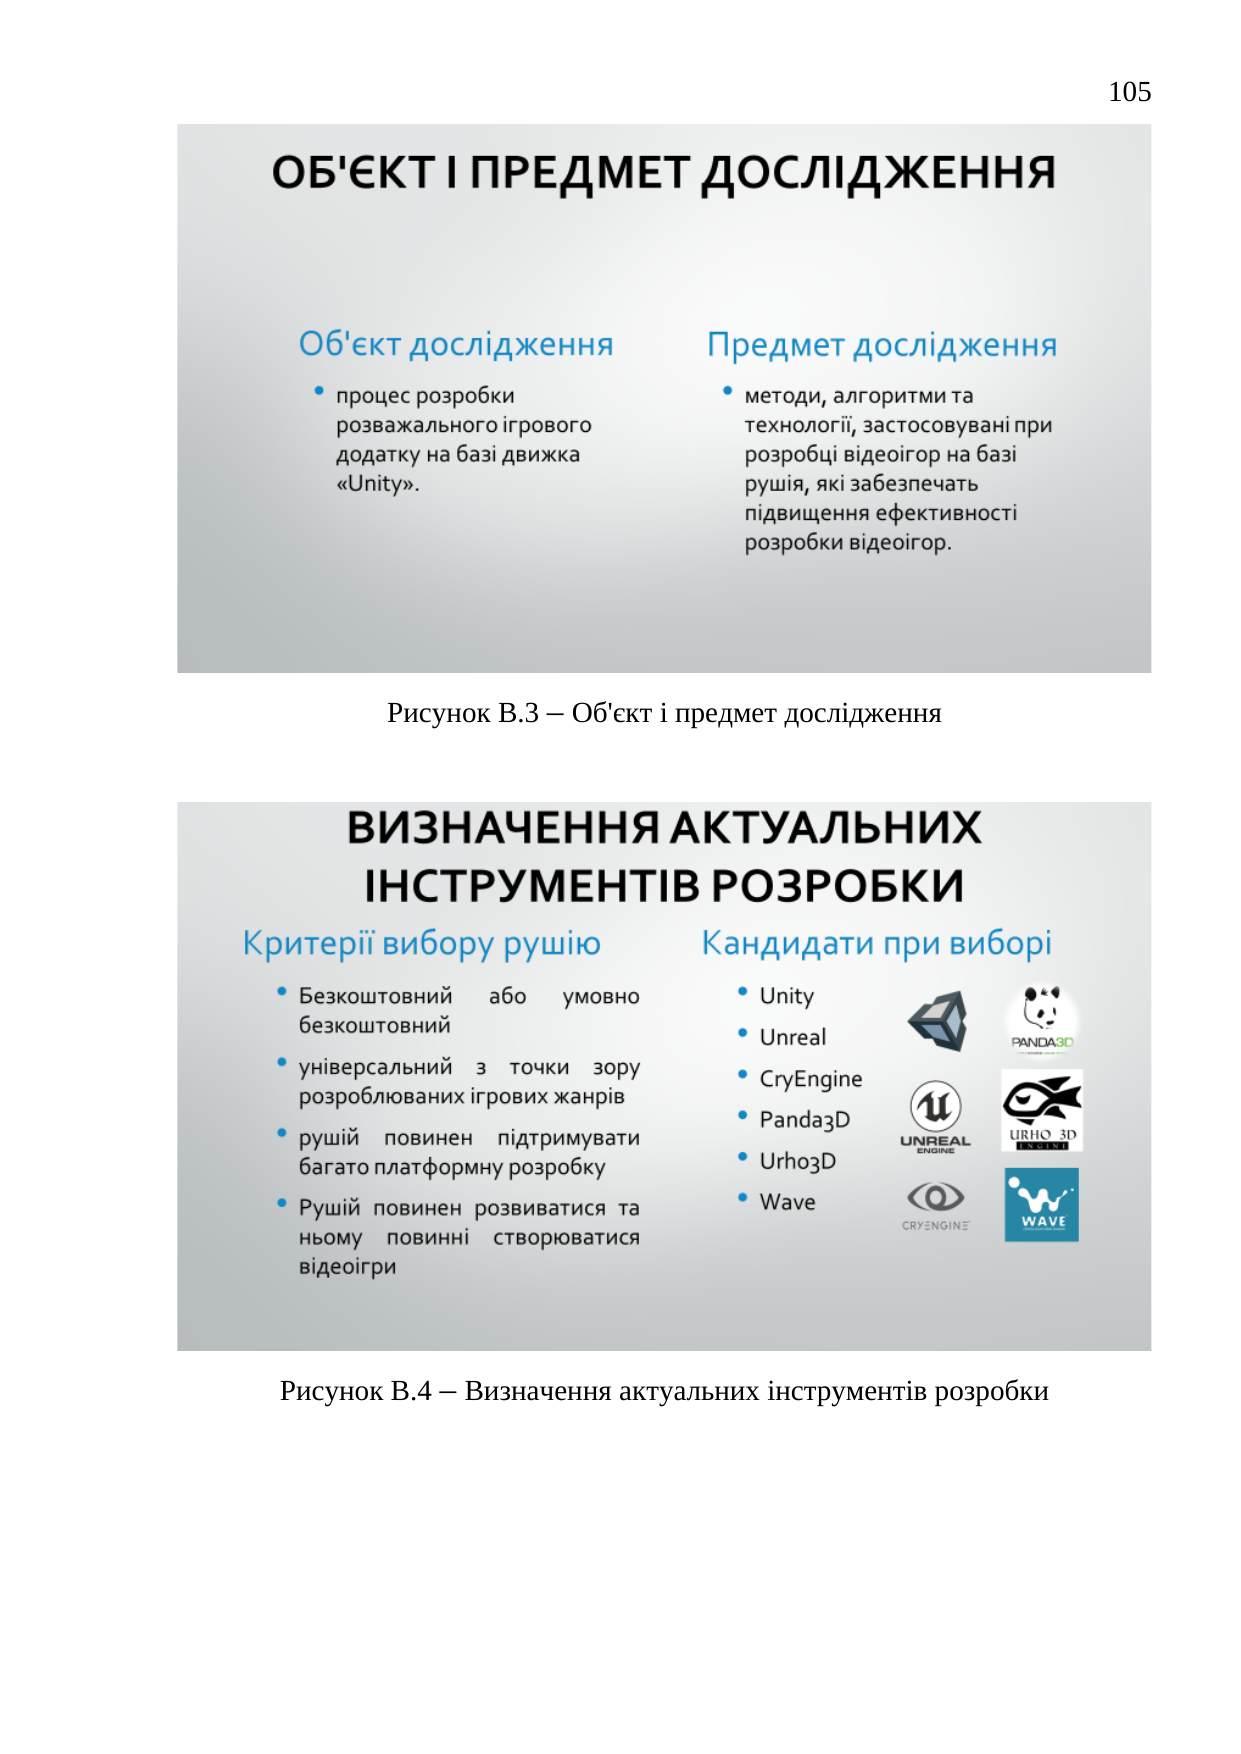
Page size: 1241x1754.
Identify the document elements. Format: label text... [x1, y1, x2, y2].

picture [177, 802, 1152, 1351]
picture [177, 124, 1152, 673]
text Рисунок В.3 – Об'єкт і предмет дослідження [177, 691, 1152, 730]
text Рисунок В.4 – Визначення актуальних інструментів розробки [177, 1370, 1152, 1408]
